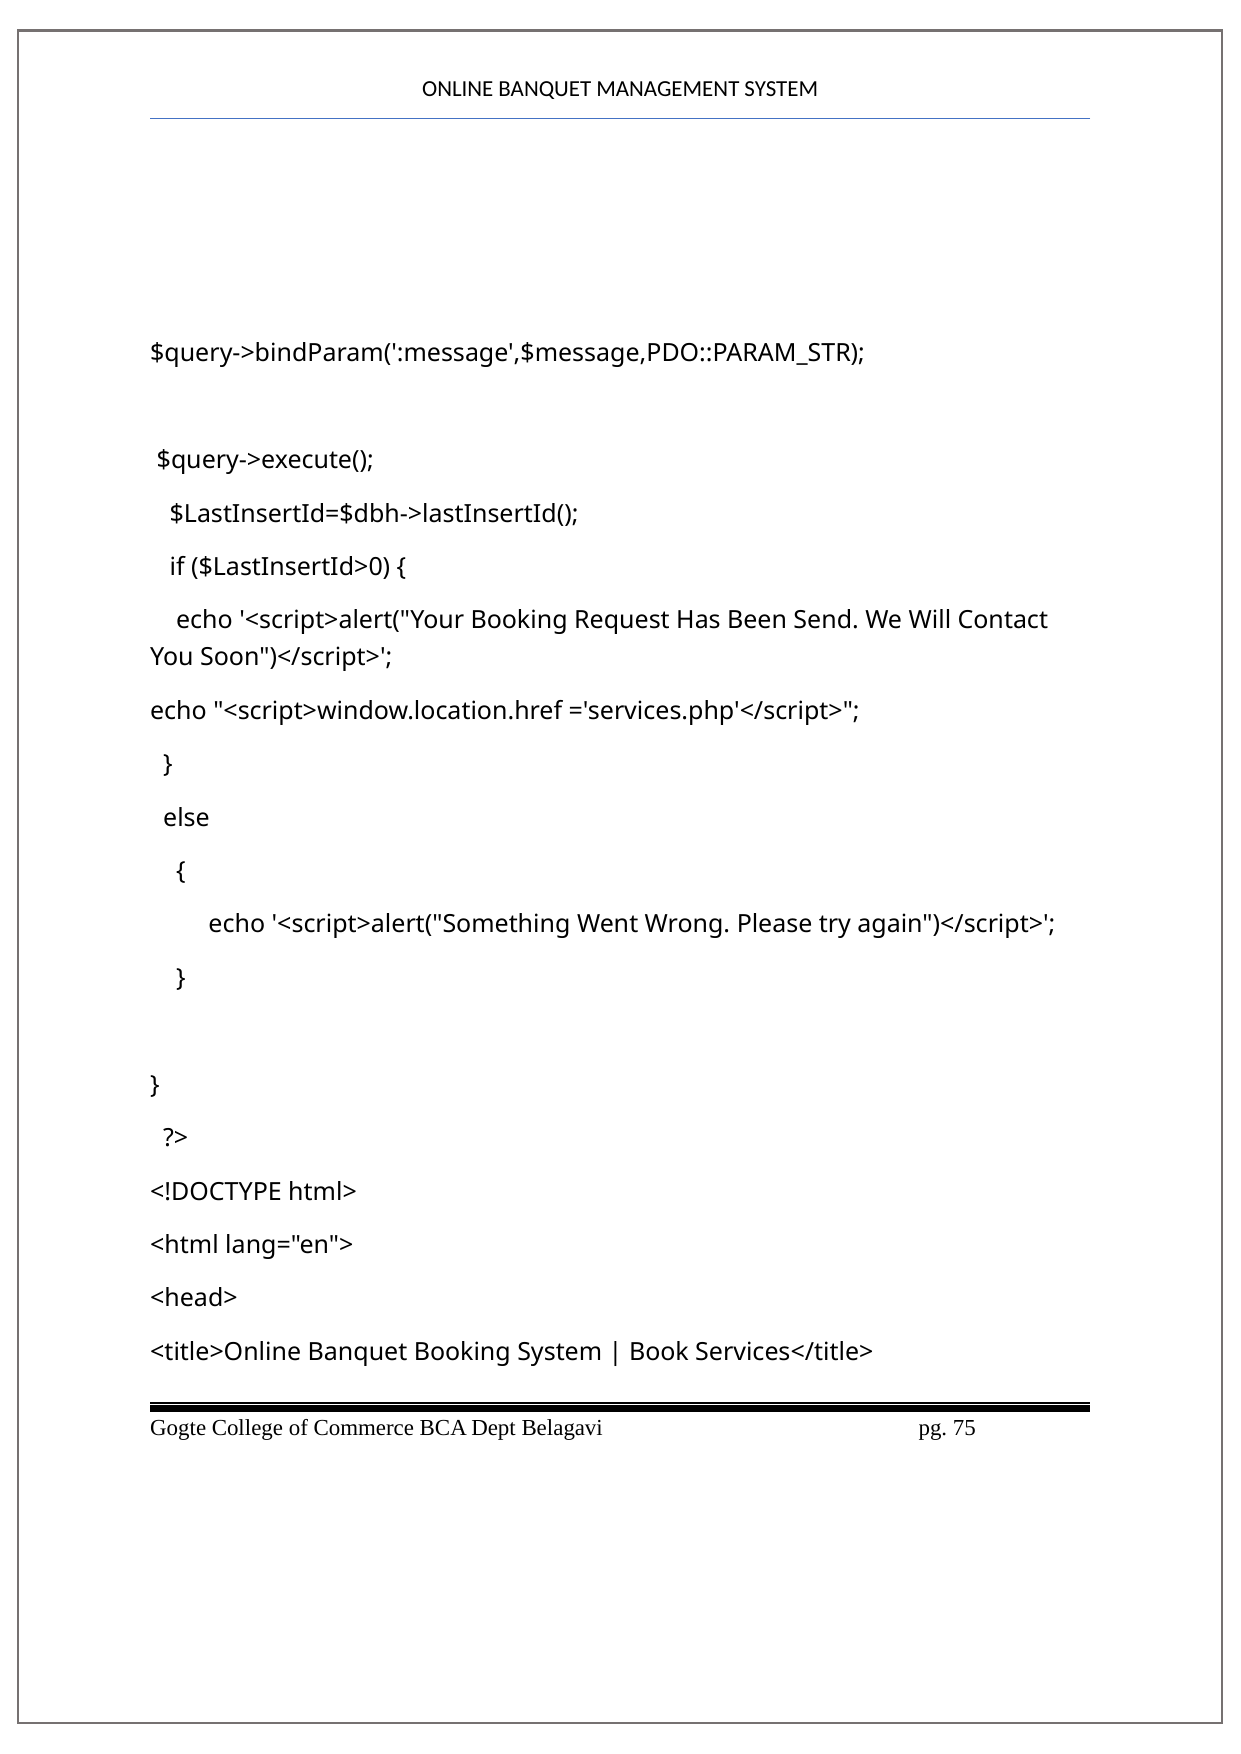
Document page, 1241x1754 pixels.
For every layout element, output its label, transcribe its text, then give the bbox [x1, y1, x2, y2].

text echo '<script>alert("Your Booking Request Has Been Send. We Will Contact You Soon")</script>'; [150, 602, 1090, 673]
text $query->bindParam(':message',$message,PDO::PARAM_STR); [150, 335, 1090, 369]
text { [150, 853, 1090, 887]
text $LastInsertId=$dbh->lastInsertId(); [150, 495, 1090, 529]
text } [150, 1066, 1090, 1100]
text if ($LastInsertId>0) { [150, 549, 1090, 583]
text <head> [150, 1280, 1090, 1314]
text else [150, 799, 1090, 833]
text <!DOCTYPE html> [150, 1173, 1090, 1207]
text ?> [150, 1120, 1090, 1154]
text } [150, 959, 1090, 993]
text echo '<script>alert("Something Went Wrong. Please try again")</script>'; [150, 906, 1090, 940]
text <title>Online Banquet Booking System | Book Services</title> [150, 1333, 1090, 1368]
text echo "<script>window.location.href ='services.php'</script>"; [150, 692, 1090, 726]
text <html lang="en"> [150, 1227, 1090, 1261]
text } [150, 746, 1090, 780]
text $query->execute(); [150, 442, 1090, 476]
